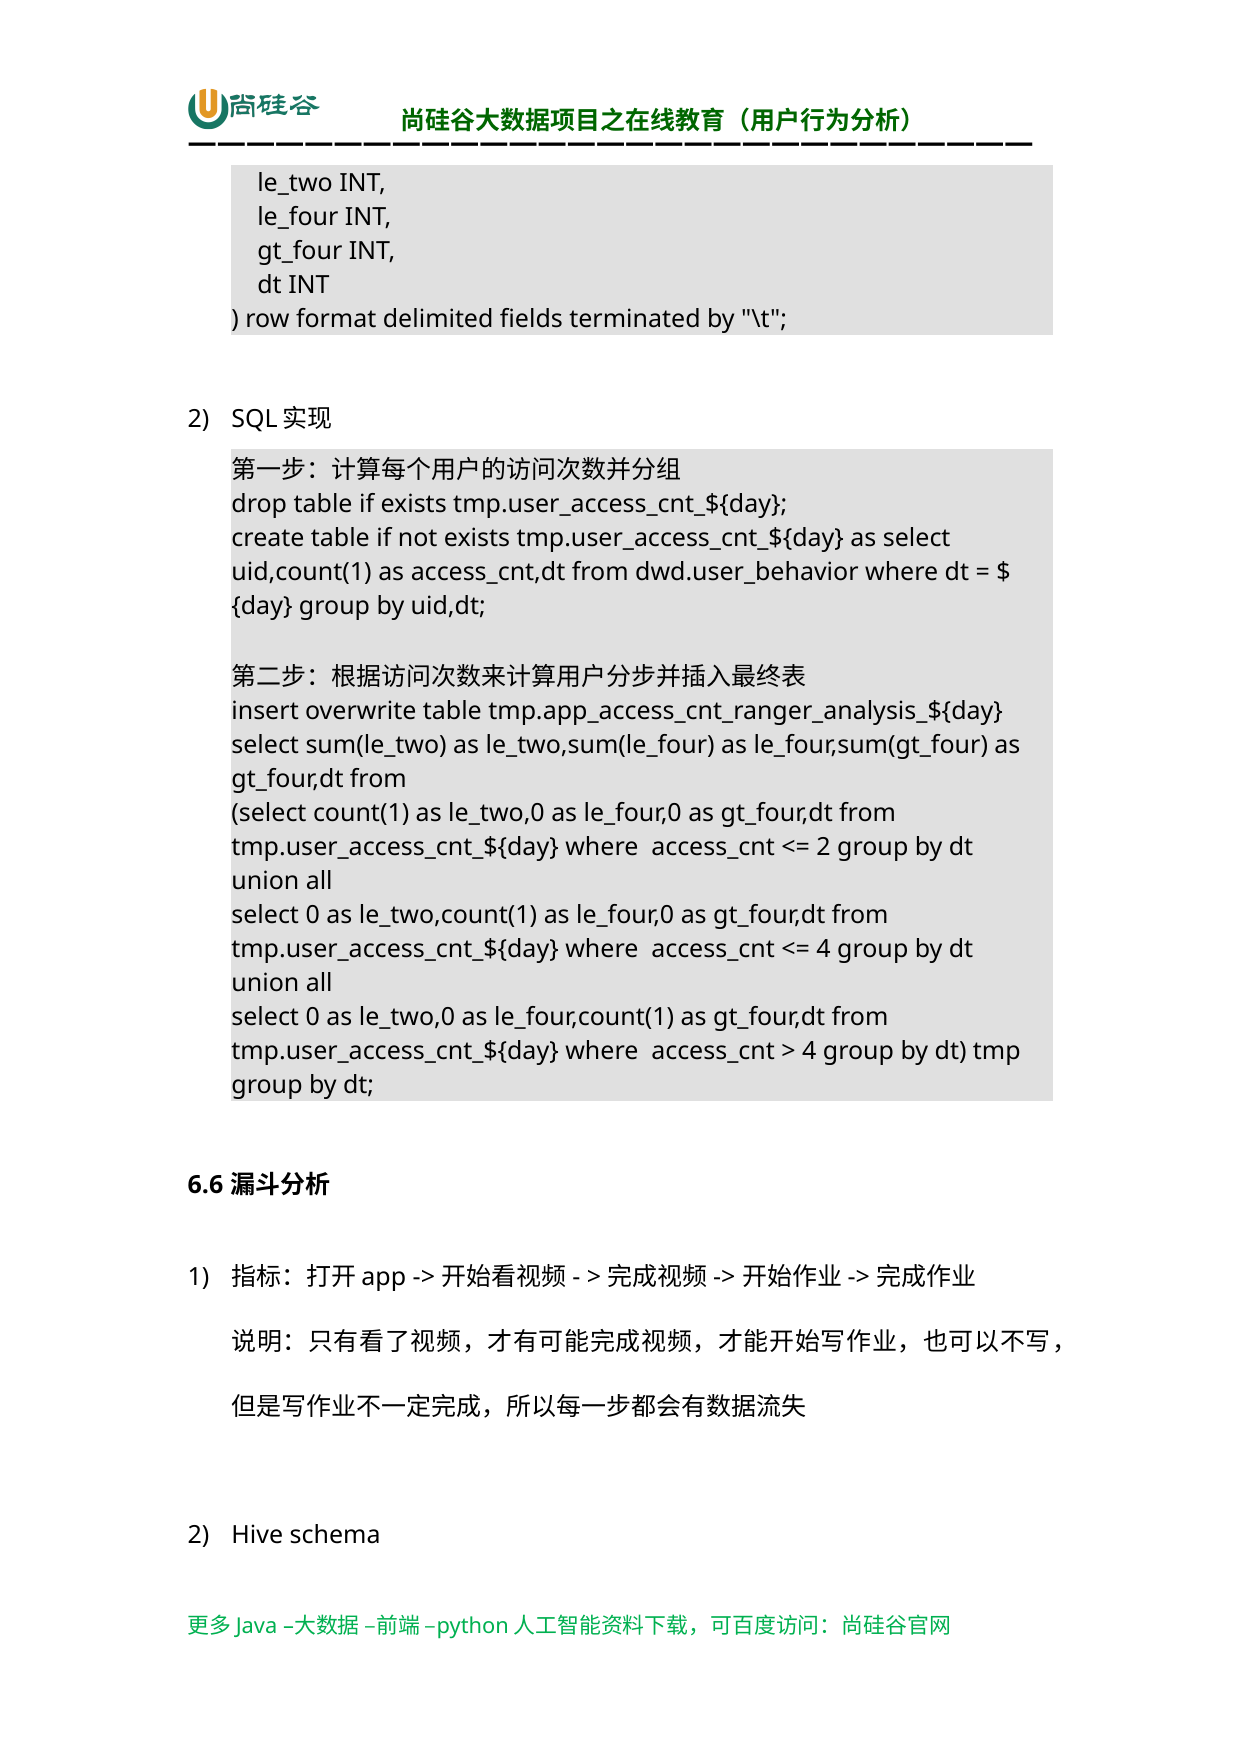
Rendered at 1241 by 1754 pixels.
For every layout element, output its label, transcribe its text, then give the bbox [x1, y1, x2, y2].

text gt_four INT, [231, 233, 1053, 267]
text union all [231, 863, 1053, 897]
text (select count(1) as le_two,0 as le_four,0 as gt_four,dt from tmp.user_access_cnt_${day} where access_cnt <= 2 group by dt [231, 794, 1053, 863]
text 第二步：根据访问次数来计算用户分步并插入最终表 [231, 656, 1053, 692]
text dt INT [231, 267, 1053, 301]
text ) row format delimited fields terminated by "\t"; [231, 301, 1053, 335]
picture [187, 88, 320, 130]
list Hive schema [187, 1502, 1053, 1567]
text 第一步：计算每个用户的访问次数并分组 [231, 449, 1053, 486]
text create table if not exists tmp.user_access_cnt_${day} as select uid,count(1) as access_cnt,dt from dwd.user_behavior where dt = ${day} group by uid,dt; [231, 520, 1053, 622]
text select 0 as le_two,count(1) as le_four,0 as gt_four,dt from tmp.user_access_cnt_${day} where access_cnt <= 4 group by dt [231, 897, 1053, 965]
text select 0 as le_two,0 as le_four,count(1) as gt_four,dt from tmp.user_access_cnt_${day} where access_cnt > 4 group by dt) tmp [231, 999, 1053, 1067]
list 指标：打开app -> 开始看视频 - > 完成视频 -> 开始作业 -> 完成作业 [187, 1242, 1053, 1307]
list SQL实现 [187, 384, 1053, 449]
list 说明：只有看了视频，才有可能完成视频，才能开始写作业，也可以不写，但是写作业不一定完成，所以每一步都会有数据流失 [231, 1307, 1053, 1437]
subtitle 6.6 漏斗分析 [187, 1151, 1053, 1216]
text group by dt; [231, 1067, 1053, 1101]
text le_four INT, [231, 199, 1053, 233]
text select sum(le_two) as le_two,sum(le_four) as le_four,sum(gt_four) as gt_four,dt from [231, 726, 1053, 794]
text union all [231, 965, 1053, 999]
text le_two INT, [231, 165, 1053, 199]
text drop table if exists tmp.user_access_cnt_${day}; [231, 486, 1053, 520]
text insert overwrite table tmp.app_access_cnt_ranger_analysis_${day} [231, 692, 1053, 726]
